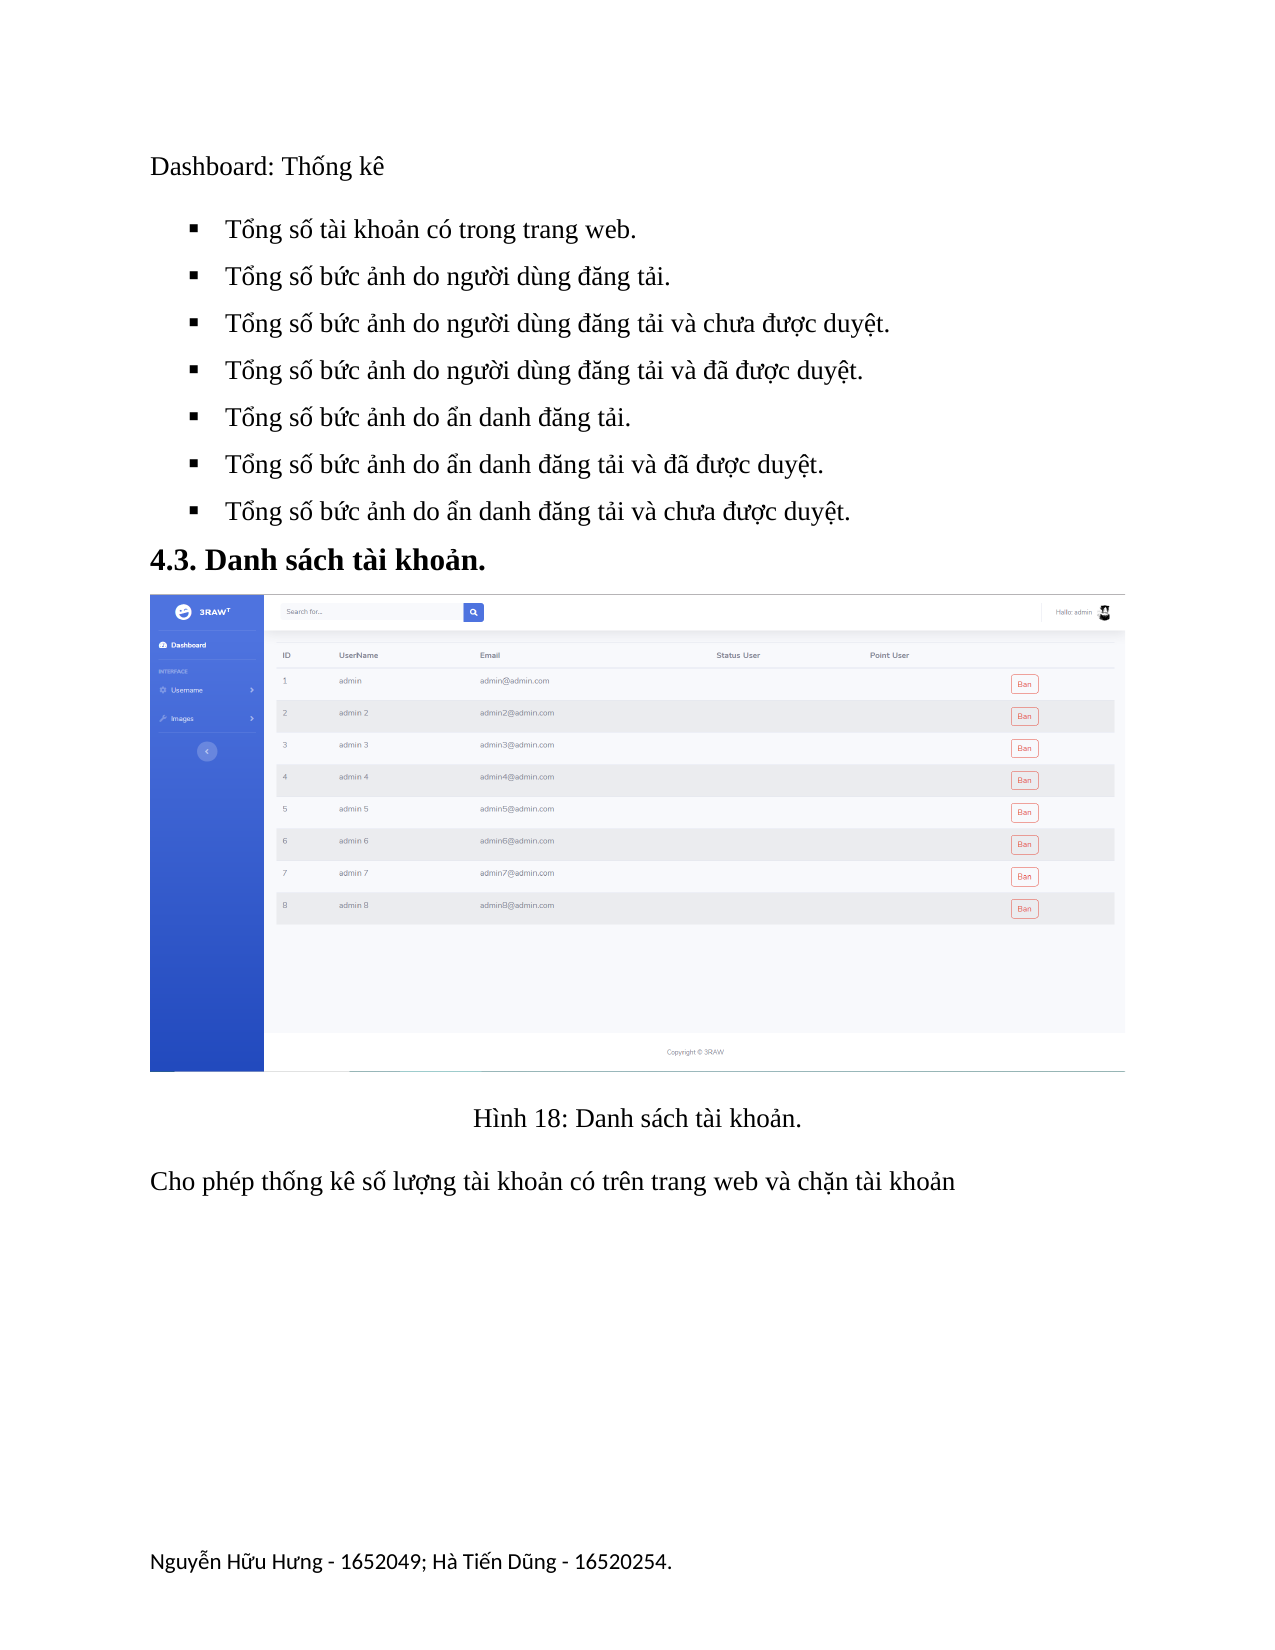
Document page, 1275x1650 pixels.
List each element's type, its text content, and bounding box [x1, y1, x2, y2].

list Tổng số bức ảnh do ẩn danh đăng tải và đã được duyệt. [187, 448, 1125, 479]
text Cho phép thống kê số lượng tài khoản có trên trang web và chặn tài khoản [150, 1165, 1125, 1197]
subtitle 4.3. Danh sách tài khoản. [150, 541, 1125, 577]
text Dashboard: Thống kê [150, 150, 1125, 181]
list Tổng số bức ảnh do người dùng đăng tải và chưa được duyệt. [187, 307, 1125, 338]
list Tổng số bức ảnh do ẩn danh đăng tải và chưa được duyệt. [187, 494, 1125, 526]
list Tổng số bức ảnh do ẩn danh đăng tải. [187, 401, 1125, 432]
text Hình 18: Danh sách tài khoản. [150, 1102, 1125, 1133]
list Tổng số tài khoản có trong trang web. [187, 213, 1125, 244]
list Tổng số bức ảnh do người dùng đăng tải. [187, 260, 1125, 291]
list Tổng số bức ảnh do người dùng đăng tải và đã được duyệt. [187, 354, 1125, 385]
picture [150, 594, 1125, 1072]
